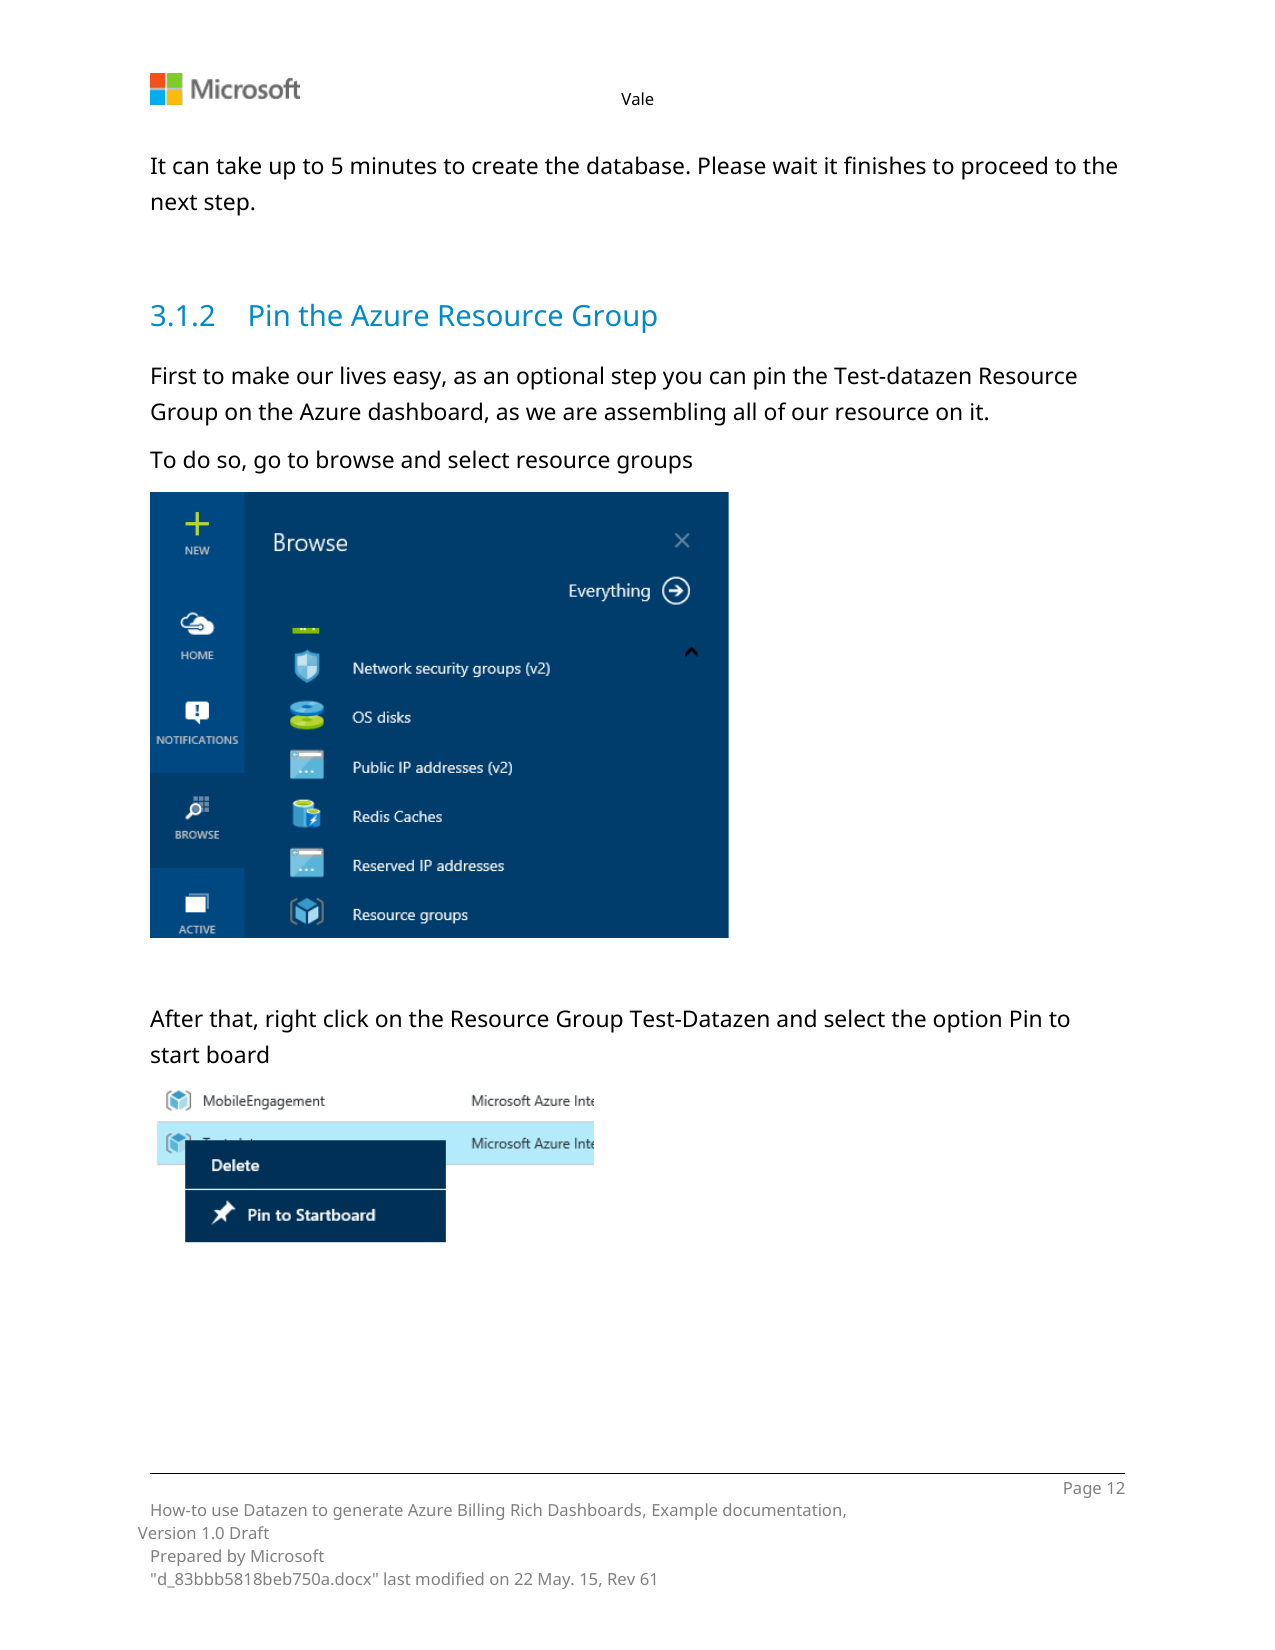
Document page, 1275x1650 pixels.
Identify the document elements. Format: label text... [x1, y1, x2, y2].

picture [150, 73, 300, 106]
subtitle Pin the Azure Resource Group [150, 295, 1125, 335]
picture [150, 1087, 594, 1260]
text It can take up to 5 minutes to create the database. Please wait it finishes to proceed to the next step. [150, 150, 1125, 217]
text First to make our lives easy, as an optional step you can pin the Test-datazen Resource Group on the Azure dashboard, as we are assembling all of our resource on it. [150, 360, 1125, 427]
text To do so, go to browse and select resource groups [150, 444, 1125, 476]
picture [150, 492, 729, 938]
text After that, right click on the Resource Group Test-Datazen and select the option Pin to start board [150, 1003, 1125, 1071]
